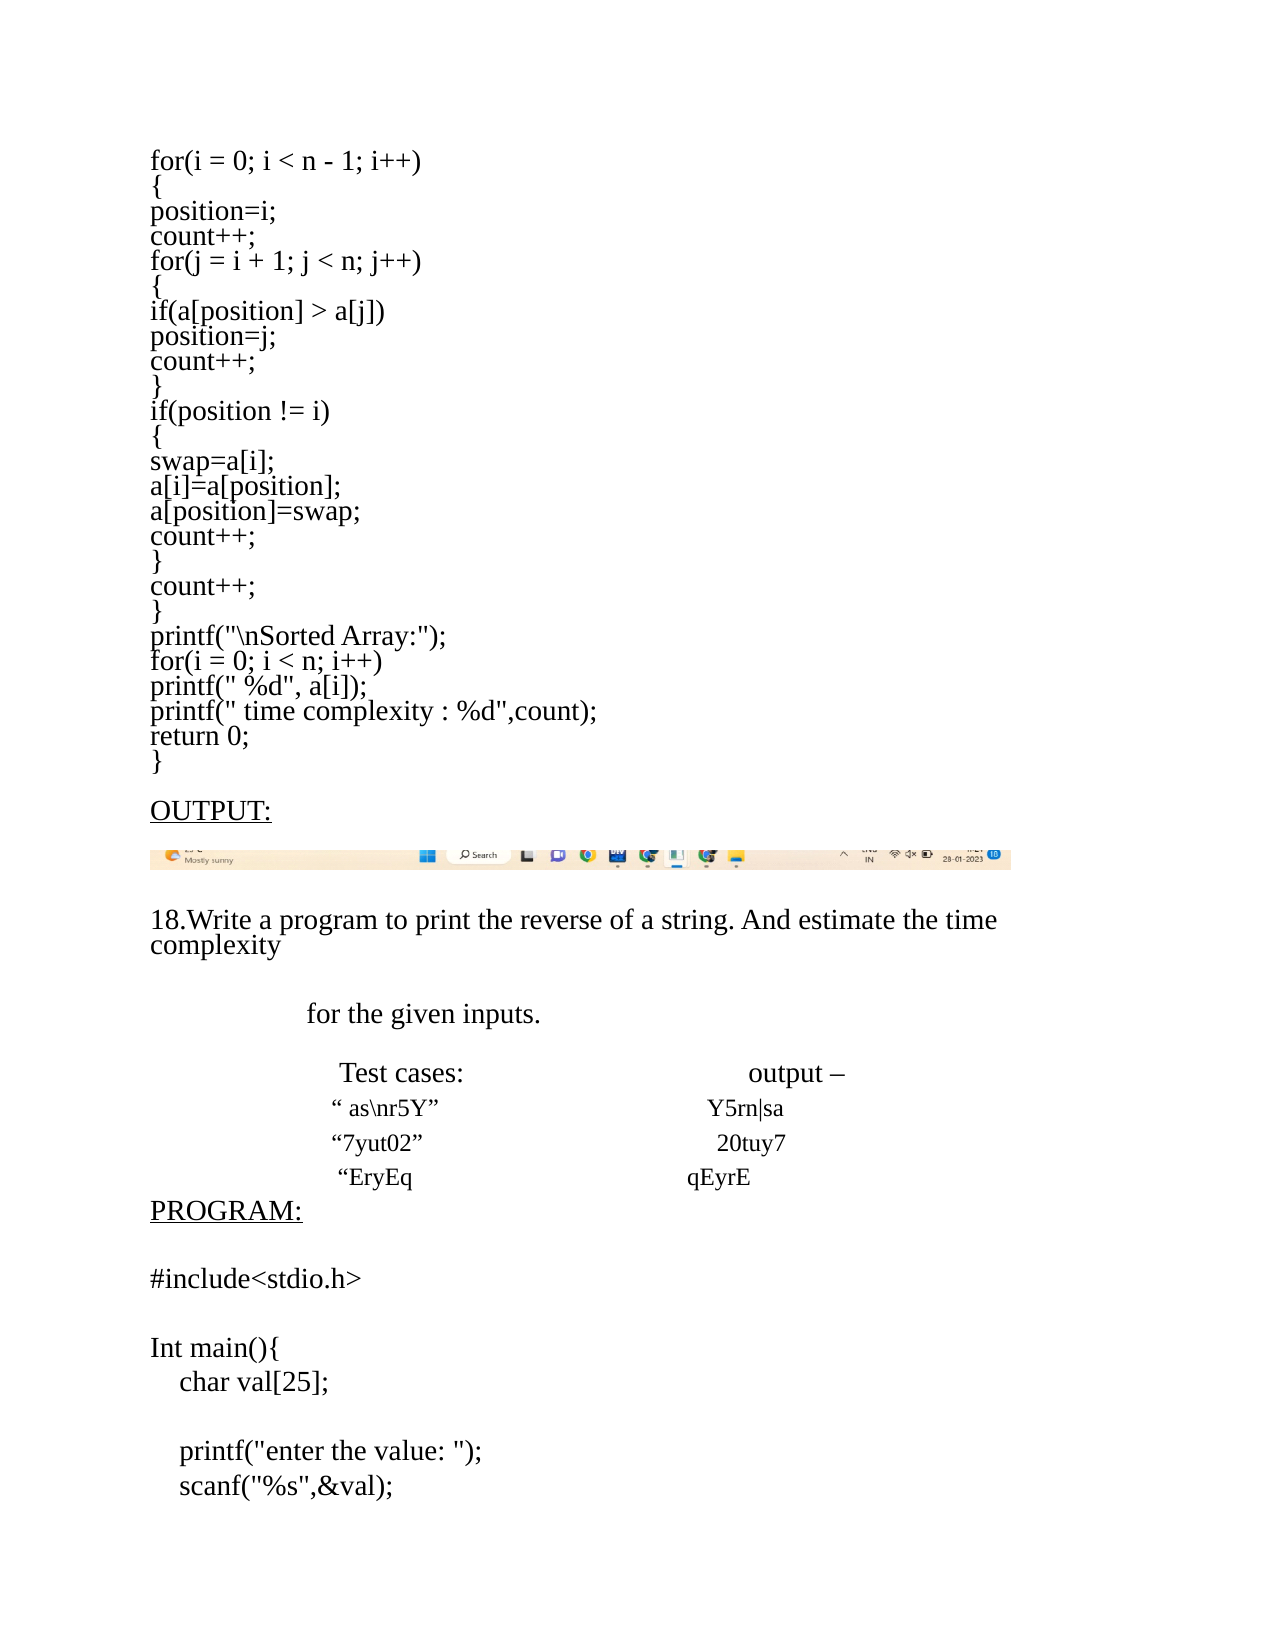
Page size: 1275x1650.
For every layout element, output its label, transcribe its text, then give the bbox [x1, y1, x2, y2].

text count++; [150, 225, 1125, 250]
text #include<stdio.h> [150, 1269, 1125, 1294]
text count++; [150, 575, 1125, 600]
text printf(" time complexity : %d",count); [218, 700, 1125, 725]
text Test cases: output – [150, 1062, 1125, 1087]
text position=i; [150, 200, 1125, 225]
text a[position]=swap; [150, 500, 1125, 525]
text } [150, 750, 1125, 775]
text { [150, 425, 1125, 450]
text printf("\nSorted Array:"); [150, 625, 221, 650]
text “7yut02” 20tuy7 [306, 1131, 1125, 1156]
text position=j; [150, 325, 1125, 350]
text for the given inputs. [306, 1003, 1125, 1028]
text for(i = 0; i < n - 1; i++) [188, 150, 1125, 175]
text OUTPUT: [150, 800, 1125, 825]
text printf(" %d", a[i]); [150, 675, 221, 700]
text 18.Write a program to print the reverse of a string. And estimate the time complexity [150, 909, 1125, 959]
text a[i]=a[position]; [150, 475, 1125, 500]
text } [150, 600, 1125, 625]
text printf("enter the value: "); [248, 1441, 1125, 1466]
text } [150, 375, 1125, 400]
text printf(" %d", a[i]); [218, 675, 1125, 700]
text printf("\nSorted Array:"); [218, 625, 1125, 650]
text if(a[position] > a[j]) [351, 300, 1125, 325]
text return 0; [150, 725, 1125, 750]
text count++; [150, 525, 1125, 550]
text for(i = 0; i < n; i++) [188, 650, 1125, 675]
text swap=a[i]; [150, 450, 1125, 475]
text PROGRAM: [150, 1200, 1125, 1225]
text scanf("%s",&val); [150, 1475, 247, 1500]
text printf("enter the value: "); [150, 1441, 251, 1466]
text Int main(){ [252, 1337, 1125, 1362]
text { [150, 175, 1125, 200]
text } [150, 550, 1125, 575]
text { [150, 275, 1125, 300]
text if(position != i) [171, 400, 1125, 425]
text for(j = i + 1; j < n; j++) [188, 250, 1125, 275]
text count++; [150, 350, 1125, 375]
text “ as\nr5Y” Y5rn|sa [306, 1097, 1125, 1122]
text if(a[position] > a[j]) [171, 300, 356, 325]
text char val[25]; [150, 1372, 1125, 1397]
text Int main(){ [150, 1337, 255, 1362]
text scanf("%s",&val); [244, 1475, 1125, 1500]
text “EryEq qEyrE [306, 1166, 1125, 1191]
